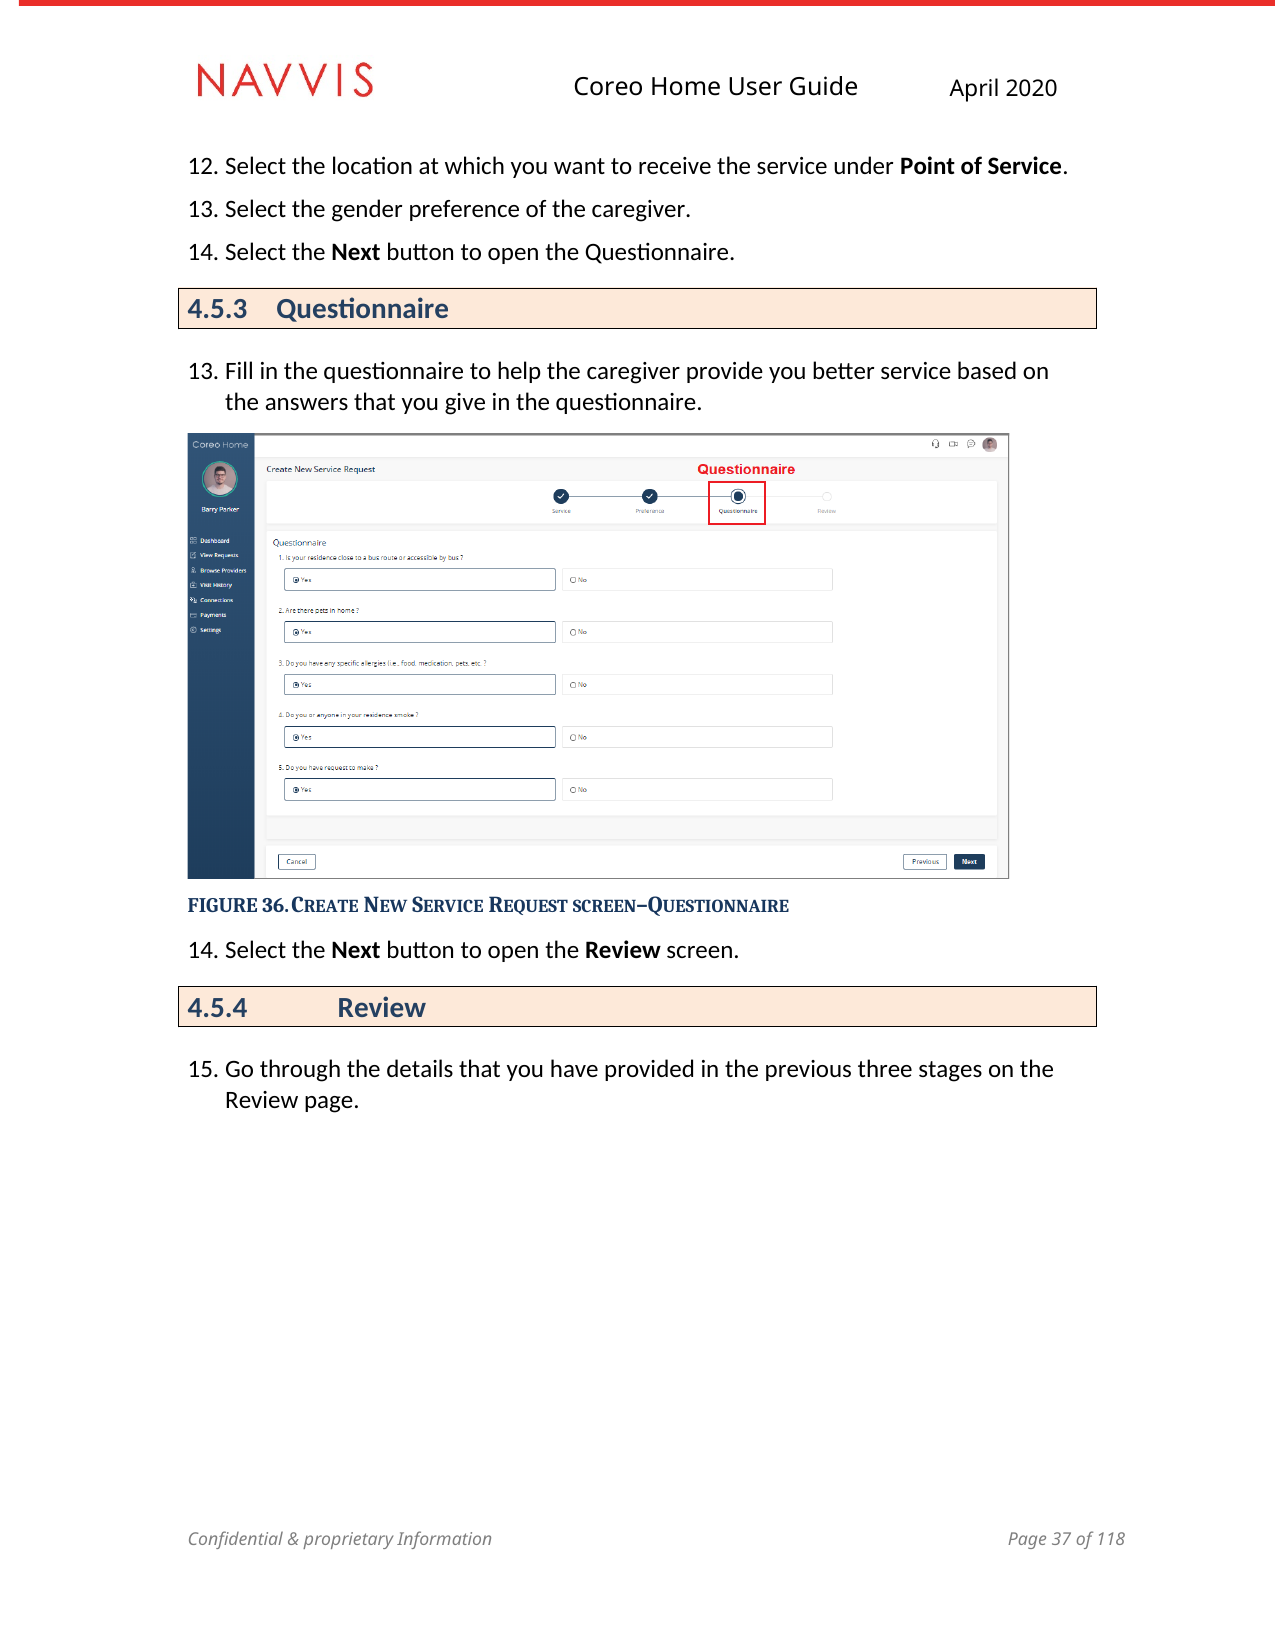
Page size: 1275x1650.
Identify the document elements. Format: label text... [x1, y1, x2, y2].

subtitle Questionnaire [179, 289, 1096, 328]
list Select the location at which you want to receive the service under Point of Service. [187, 150, 1087, 181]
subtitle Review [179, 987, 1096, 1026]
list Select the Next button to open the Questionnaire. [187, 236, 1087, 267]
list Select the Next button to open the Review screen. [187, 934, 1087, 965]
text Create New Service Request screen–Questionnaire [187, 891, 1058, 918]
list Select the gender preference of the caregiver. [187, 193, 1087, 223]
list Go through the details that you have provided in the previous three stages on the Review page. [187, 1053, 1087, 1114]
list Fill in the questionnaire to help the caregiver provide you better service based on the answers that you give in the questionnaire. [187, 355, 1087, 416]
picture [187, 55, 383, 104]
picture [187, 433, 1010, 879]
